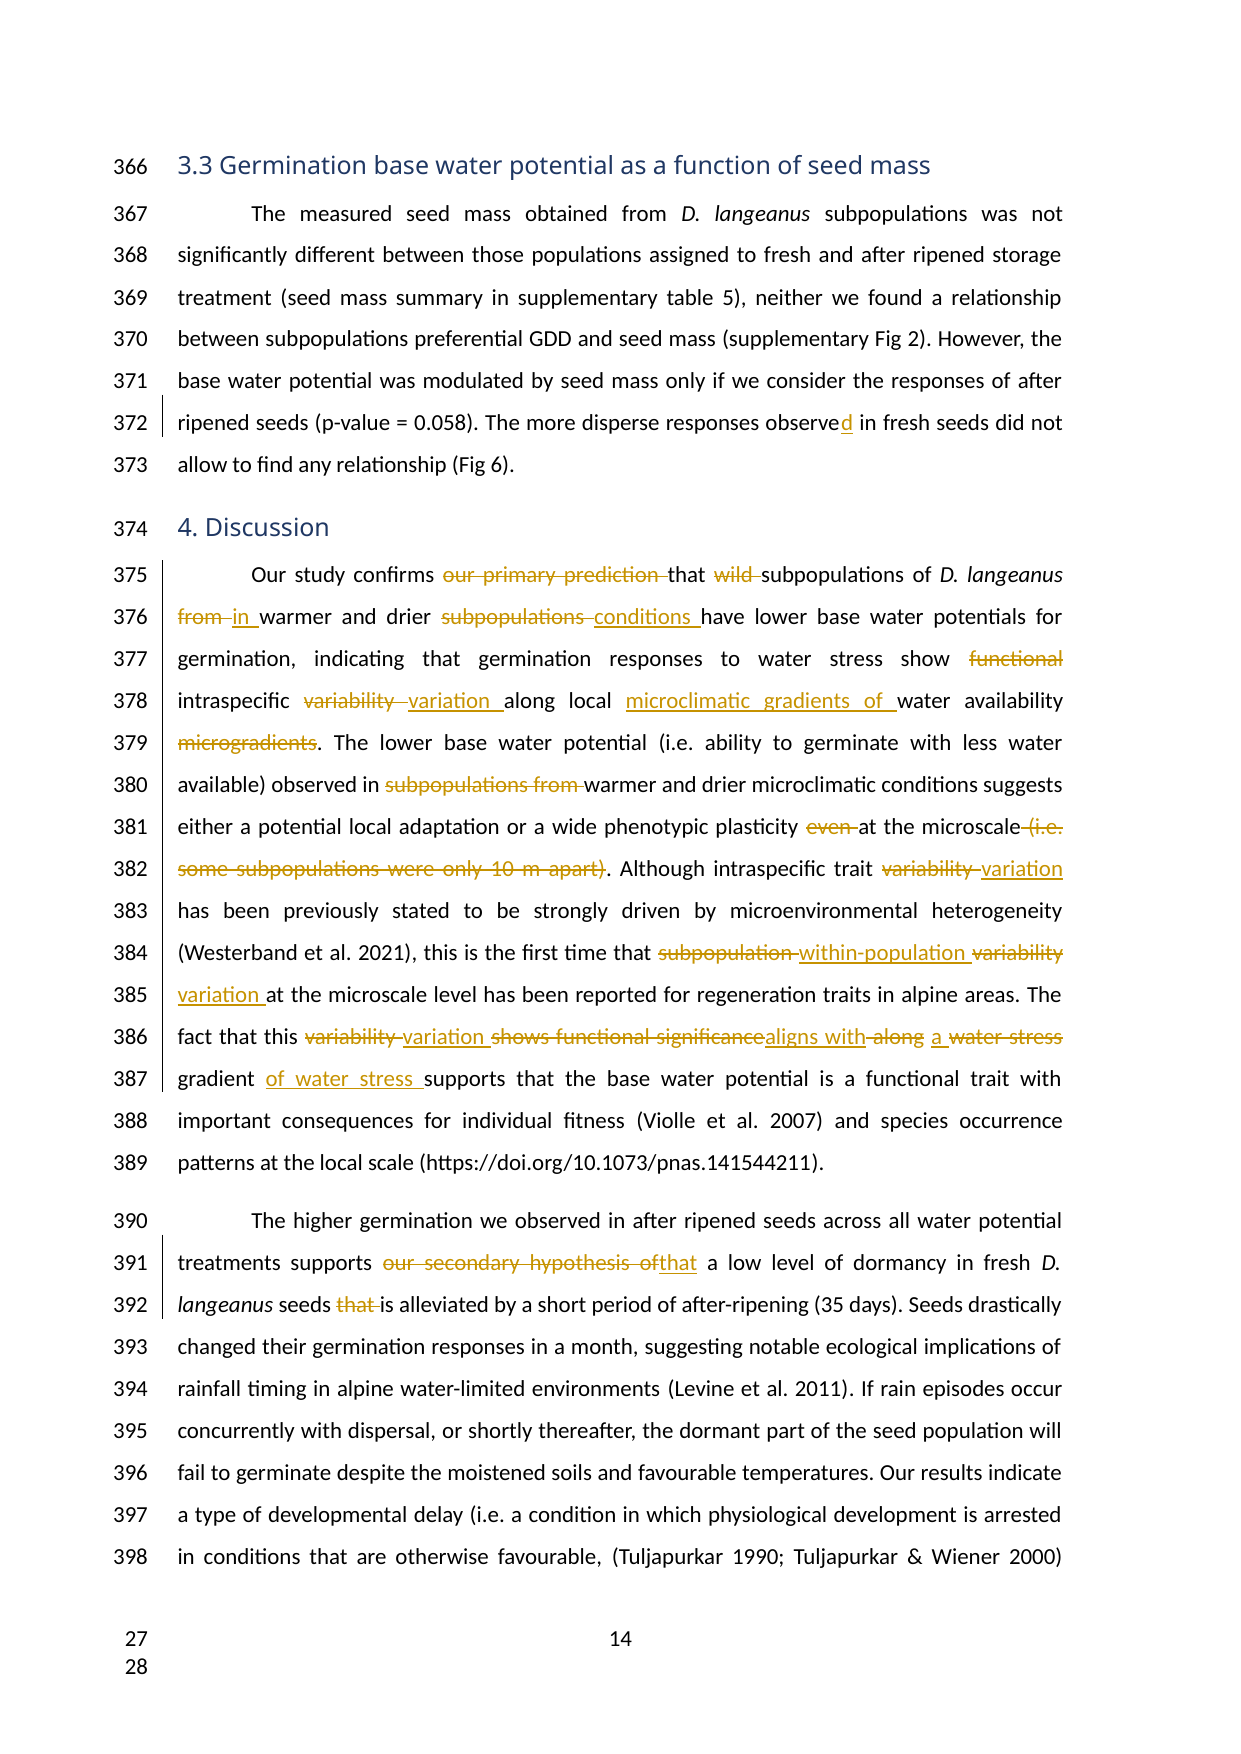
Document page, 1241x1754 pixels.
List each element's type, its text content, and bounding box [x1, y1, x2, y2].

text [177, 1207, 1063, 1570]
text Our study confirms that subpopulations of D. langeanus warmer and drier have lower base water potentials for germination, indicating that germination responses to water stress show intraspecific along local water availability. The lower base water potential (i.e. ability to germinate with less water available) observed in warmer and drier microclimatic conditions suggests either a potential local adaptation or a wide phenotypic plasticity at the microscale. Although intraspecific trait has been previously stated to be strongly driven by microenvironmental heterogeneity (Westerband et al. 2021), this is the first time that at the microscale level has been reported for regeneration traits in alpine areas. The fact that this gradient supports that the base water potential is a functional trait with important consequences for individual fitness (Violle et al. 2007) and species occurrence patterns at the local scale (https://doi.org/10.1073/pnas.141544211). [177, 560, 1063, 1176]
subtitle 4. Discussion [177, 509, 1063, 543]
subtitle 3.3 Germination base water potential as a function of seed mass [177, 148, 1063, 182]
text The measured seed mass obtained from D. langeanus subpopulations was not significantly different between those populations assigned to fresh and after ripened storage treatment (seed mass summary in supplementary table 5), neither we found a relationship between subpopulations preferential GDD and seed mass (supplementary Fig 2). However, the base water potential was modulated by seed mass only if we consider the responses of after ripened seeds (p-value = 0.058). The more disperse responses observe in fresh seeds did not allow to find any relationship (Fig 6). [177, 199, 1063, 478]
